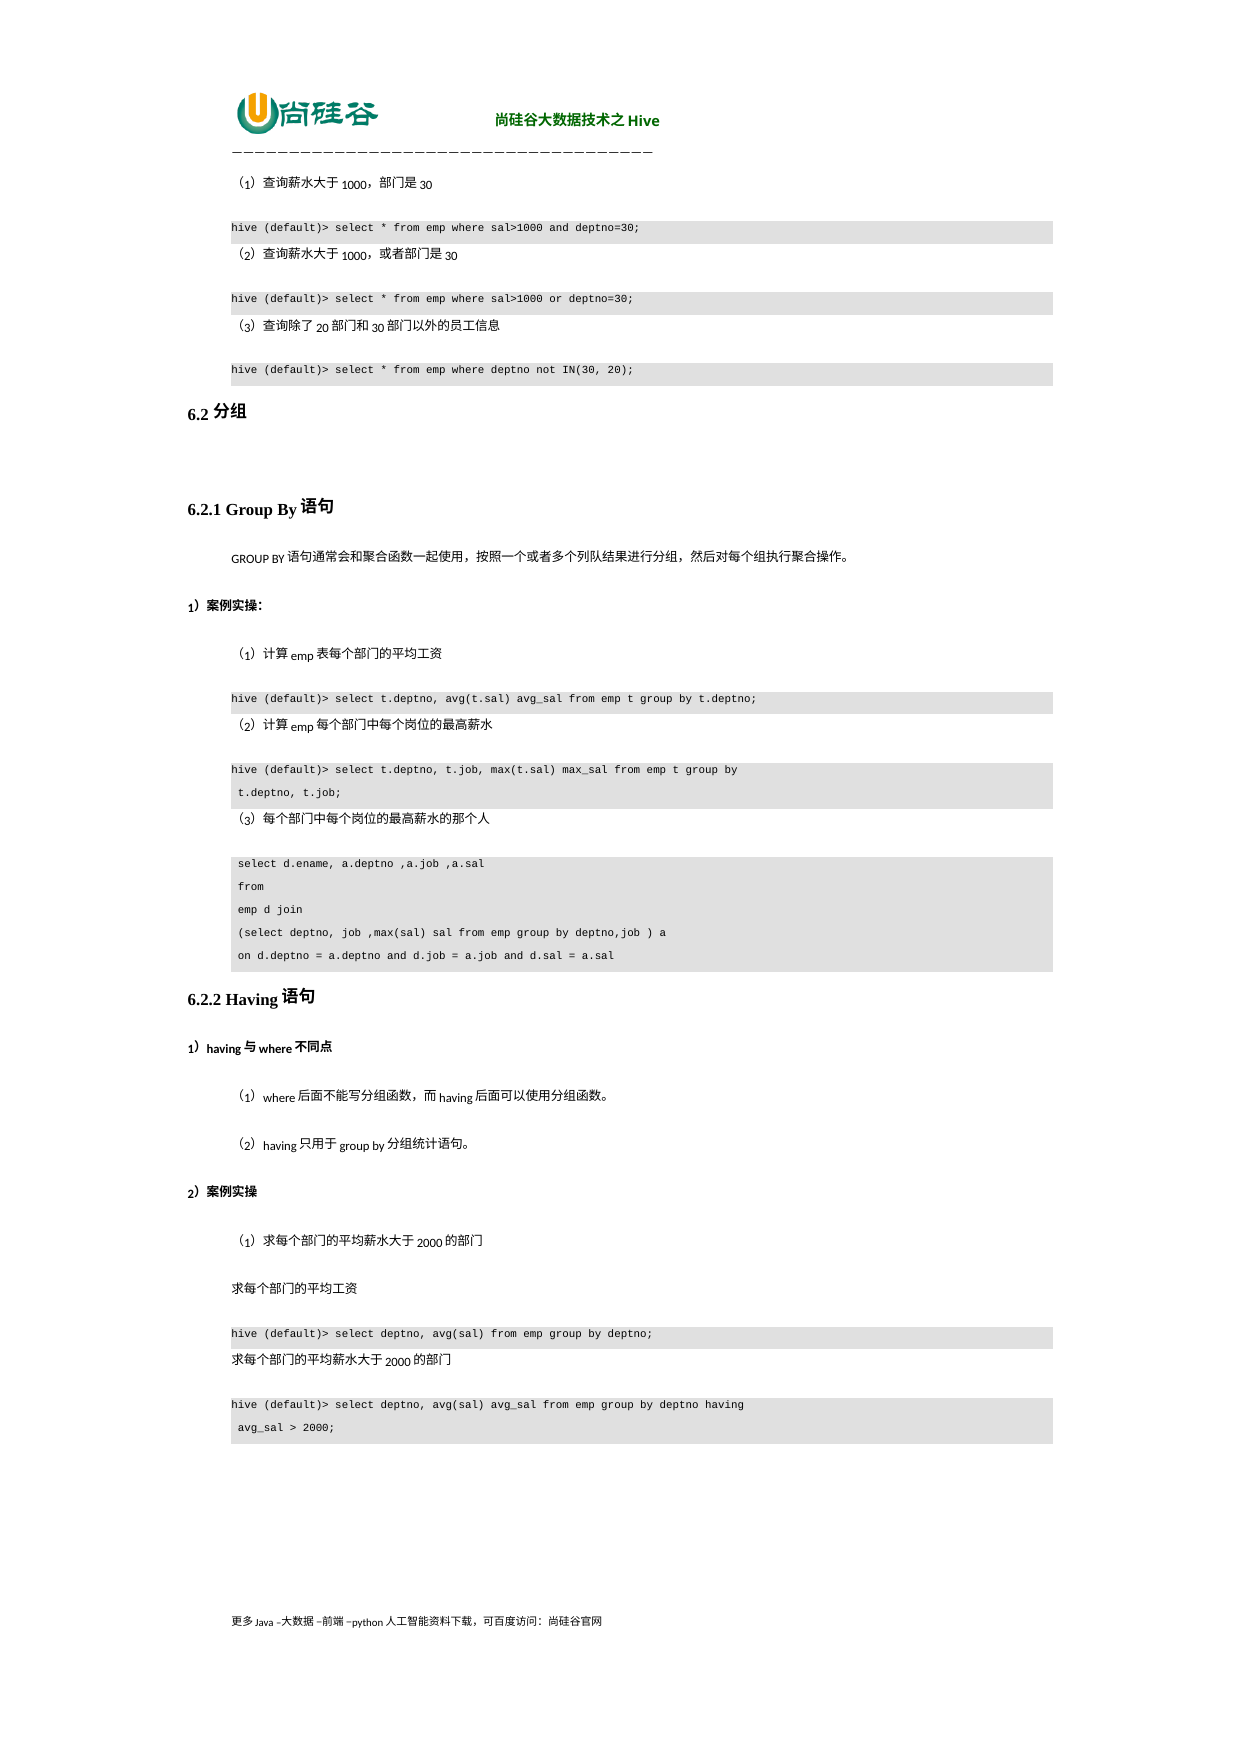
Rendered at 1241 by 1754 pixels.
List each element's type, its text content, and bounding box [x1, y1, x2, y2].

subtitle 6.2.1 Group By语句 [187, 482, 1053, 547]
text （3）查询除了20部门和30部门以外的员工信息 [187, 315, 1053, 347]
text emp d join [231, 903, 1053, 926]
text from [231, 880, 1053, 903]
text hive (default)> select deptno, avg(sal) avg_sal from emp group by deptno having [231, 1398, 1053, 1421]
text select d.ename, a.deptno ,a.job ,a.sal [231, 857, 1053, 880]
text (select deptno, job ,max(sal) sal from emp group by deptno,job ) a [231, 926, 1053, 949]
text 2）案例实操 [187, 1182, 1053, 1214]
text （1）求每个部门的平均薪水大于2000的部门 [187, 1230, 1053, 1262]
text 求每个部门的平均薪水大于2000的部门 [187, 1349, 1053, 1382]
text （1）查询薪水大于1000，部门是30 [187, 172, 1053, 205]
text hive (default)> select * from emp where sal>1000 or deptno=30; [231, 292, 1053, 315]
text hive (default)> select t.deptno, t.job, max(t.sal) max_sal from emp t group by [231, 763, 1053, 786]
text （2）having只用于group by分组统计语句。 [187, 1133, 1053, 1166]
text avg_sal > 2000; [231, 1421, 1053, 1444]
text hive (default)> select * from emp where sal>1000 and deptno=30; [231, 221, 1053, 244]
text 1）案例实操： [187, 595, 1053, 627]
subtitle 6.2 分组 [187, 386, 1053, 451]
text （2）查询薪水大于1000，或者部门是30 [187, 244, 1053, 276]
text （2）计算emp每个部门中每个岗位的最高薪水 [187, 714, 1053, 747]
text t.deptno, t.job; [231, 786, 1053, 809]
text GROUP BY语句通常会和聚合函数一起使用，按照一个或者多个列队结果进行分组，然后对每个组执行聚合操作。 [187, 547, 1053, 579]
text （3）每个部门中每个岗位的最高薪水的那个人 [187, 809, 1053, 841]
text hive (default)> select t.deptno, avg(t.sal) avg_sal from emp t group by t.deptno; [231, 692, 1053, 714]
subtitle 6.2.2 Having语句 [187, 972, 1053, 1037]
text 1）having与where不同点 [187, 1037, 1053, 1069]
text hive (default)> select * from emp where deptno not IN(30, 20); [231, 363, 1053, 386]
text （1）计算emp表每个部门的平均工资 [187, 643, 1053, 676]
text （1）where后面不能写分组函数，而having后面可以使用分组函数。 [187, 1085, 1053, 1117]
text on d.deptno = a.deptno and d.job = a.job and d.sal = a.sal [231, 949, 1053, 972]
text 求每个部门的平均工资 [187, 1278, 1053, 1311]
text hive (default)> select deptno, avg(sal) from emp group by deptno; [231, 1327, 1053, 1349]
picture [231, 88, 382, 138]
